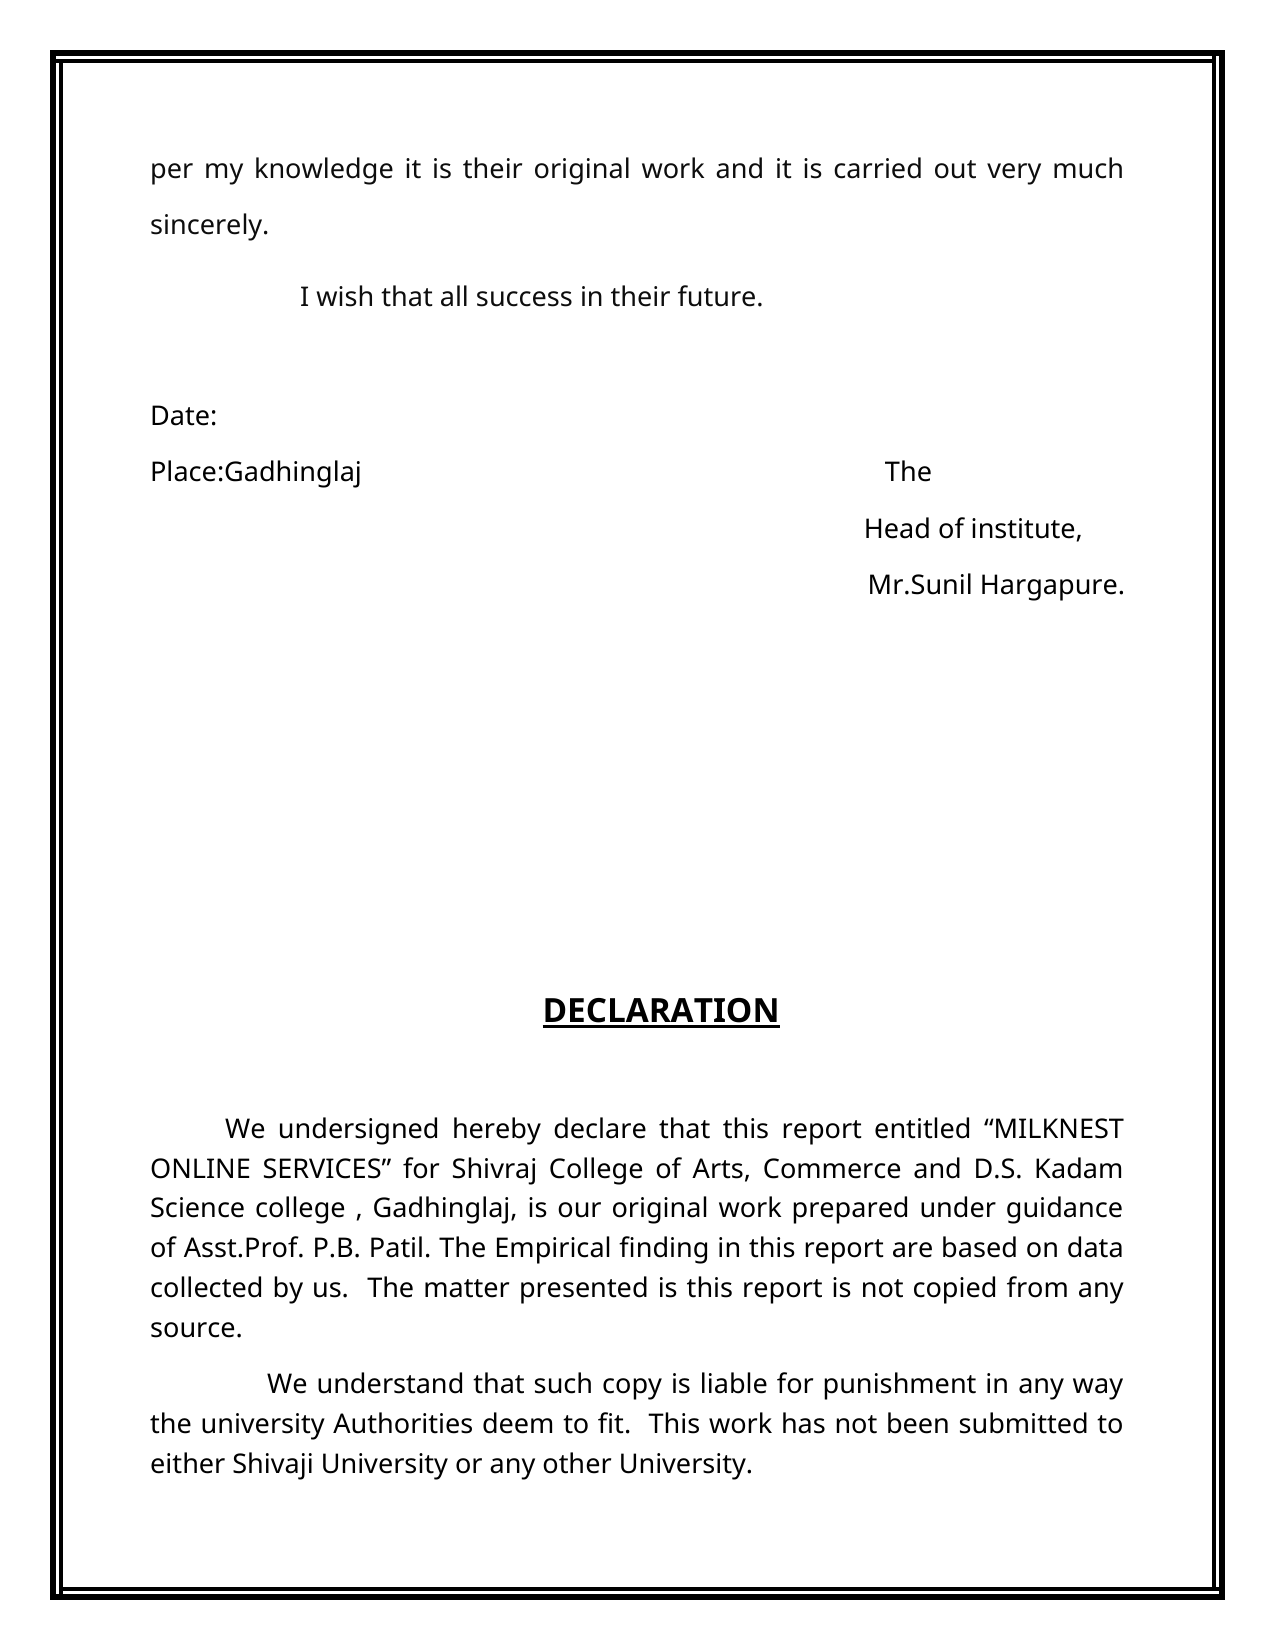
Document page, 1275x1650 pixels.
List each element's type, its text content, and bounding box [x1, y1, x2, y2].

text We undersigned hereby declare that this report entitled “MILKNEST ONLINE SERVICES” for Shivraj College of Arts, Commerce and D.S. Kadam Science college , Gadhinglaj, is our original work prepared under guidance of Asst.Prof. P.B. Patil. The Empirical finding in this report are based on data collected by us. The matter presented is this report is not copied from any source. [150, 1109, 1125, 1345]
text We understand that such copy is liable for punishment in any way the university Authorities deem to fit. This work has not been submitted to either Shivaji University or any other University. [150, 1365, 1125, 1481]
text I wish that all success in their future. [150, 277, 1125, 314]
text Head of institute, [150, 509, 1125, 546]
text Mr.Sunil Hargapure. [150, 566, 1125, 602]
text DECLARATION [525, 987, 1125, 1033]
text Place:Gadhinglaj The [150, 453, 1125, 489]
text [150, 150, 1125, 242]
text Date: [150, 396, 1125, 433]
